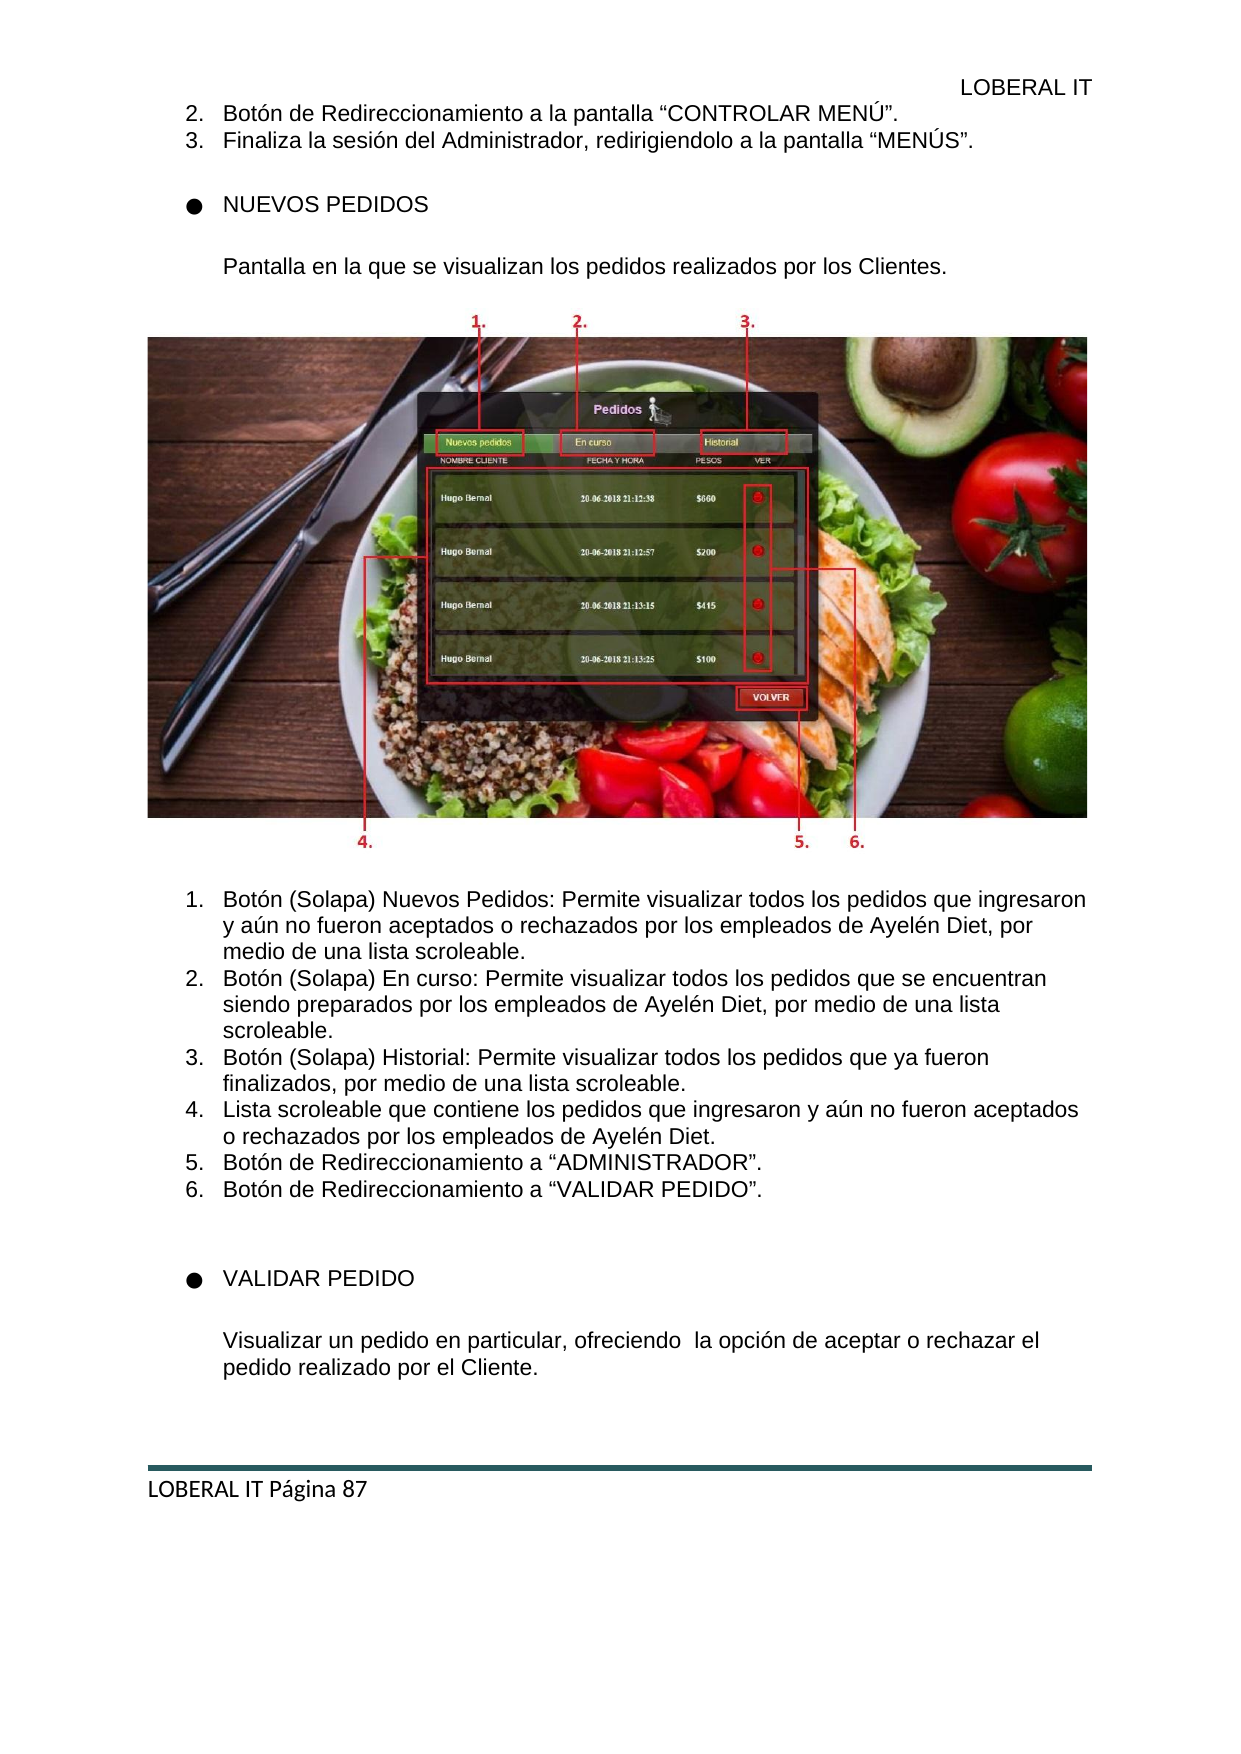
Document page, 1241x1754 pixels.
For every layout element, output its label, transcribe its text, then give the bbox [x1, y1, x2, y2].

list Botón de Redireccionamiento a la pantalla “CONTROLAR MENÚ”. [185, 100, 1092, 127]
list Botón (Solapa) En curso: Permite visualizar todos los pedidos que se encuentran siendo preparados por los empleados de Ayelén Diet, por medio de una lista scroleable. [185, 965, 1092, 1044]
list Botón de Redireccionamiento a “VALIDAR PEDIDO”. [185, 1176, 1092, 1202]
picture [147, 308, 1088, 857]
list Botón de Redireccionamiento a “ADMINISTRADOR”. [185, 1149, 1092, 1176]
list VALIDAR PEDIDO [185, 1256, 1092, 1298]
text Visualizar un pedido en particular, ofreciendo la opción de aceptar o rechazar el pedido realizado por el Cliente. [223, 1327, 1092, 1380]
list Botón (Solapa) Nuevos Pedidos: Permite visualizar todos los pedidos que ingresaron y aún no fueron aceptados o rechazados por los empleados de Ayelén Diet, por medio de una lista scroleable. [185, 886, 1092, 965]
list Botón (Solapa) Historial: Permite visualizar todos los pedidos que ya fueron finalizados, por medio de una lista scroleable. [185, 1044, 1092, 1096]
list Finaliza la sesión del Administrador, redirigiendolo a la pantalla “MENÚS”. [185, 127, 1092, 153]
list Lista scroleable que contiene los pedidos que ingresaron y aún no fueron aceptados o rechazados por los empleados de Ayelén Diet. [185, 1096, 1092, 1149]
list NUEVOS PEDIDOS [185, 182, 1092, 224]
text Pantalla en la que se visualizan los pedidos realizados por los Clientes. [148, 253, 1092, 279]
